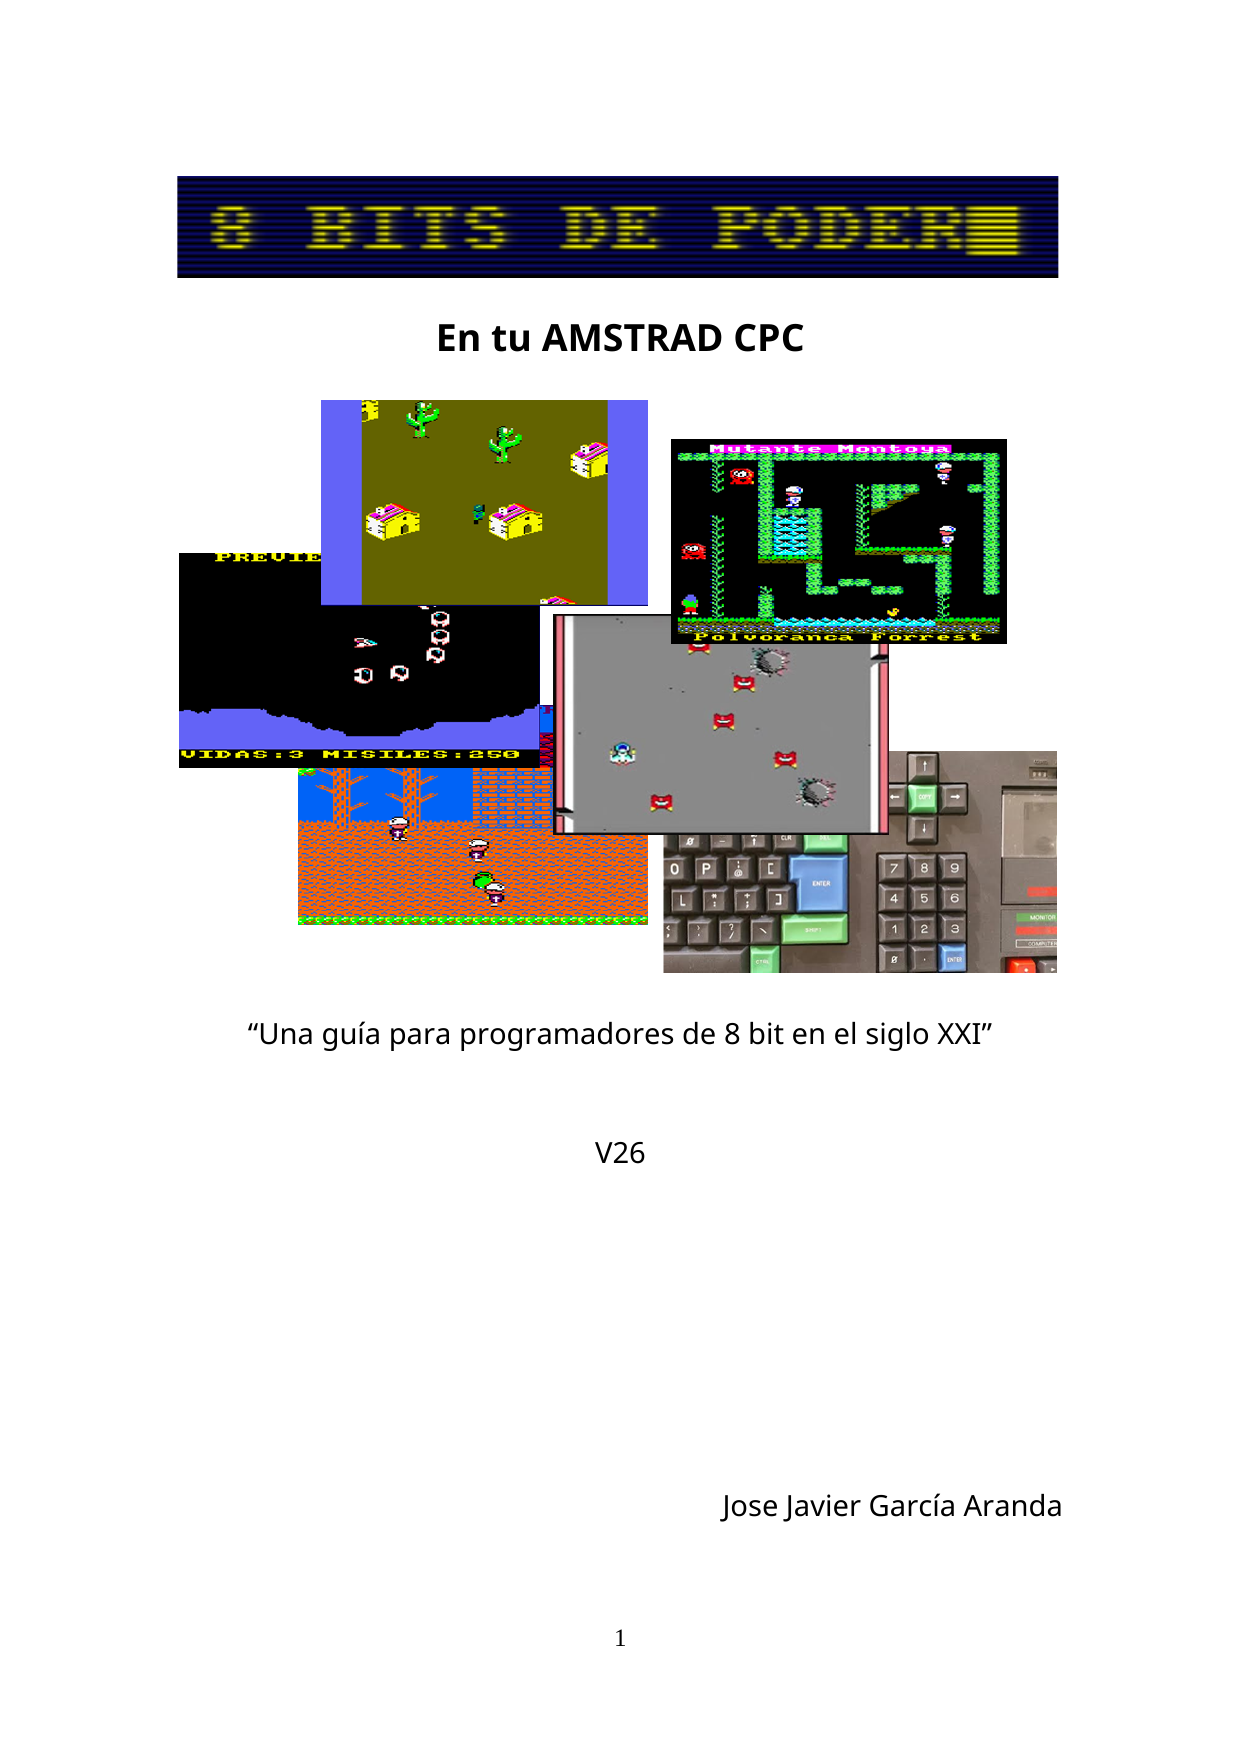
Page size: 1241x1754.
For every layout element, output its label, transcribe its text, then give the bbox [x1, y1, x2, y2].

picture [177, 391, 1063, 980]
text V26 [177, 1133, 1063, 1172]
picture [177, 176, 1059, 278]
text Jose Javier García Aranda [177, 1485, 1063, 1524]
text En tu AMSTRAD CPC [177, 311, 1063, 362]
text “Una guía para programadores de 8 bit en el siglo XXI” [177, 1014, 1063, 1053]
